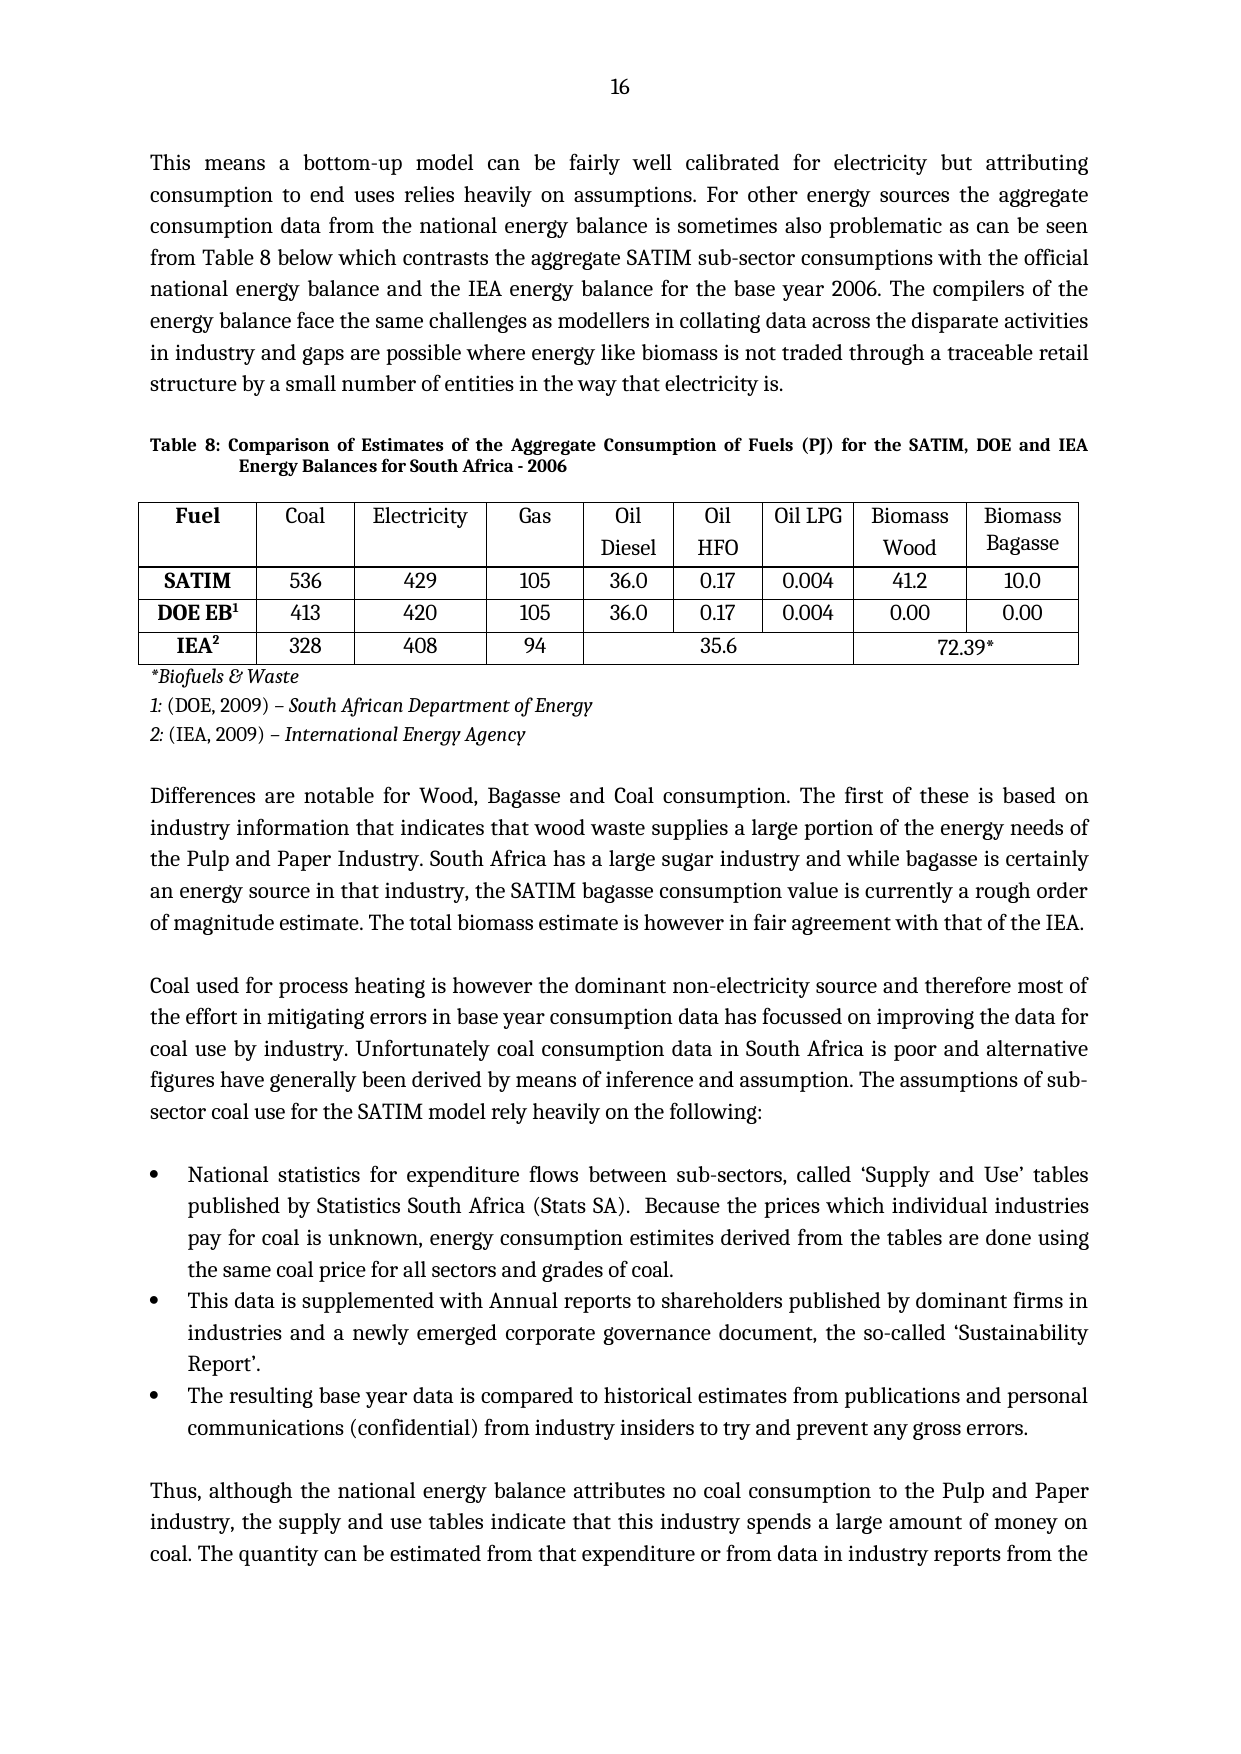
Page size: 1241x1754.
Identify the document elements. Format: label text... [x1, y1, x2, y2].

table_cell 35.6 [584, 633, 853, 664]
table_cell 10.0 [967, 568, 1078, 599]
table_cell 536 [257, 568, 354, 599]
text This means a bottom-up model can be fairly well calibrated for electricity but attributing consumption to end uses relies heavily on assumptions. For other energy sources the aggregate consumption data from the national energy balance is sometimes also problematic as can be seen from Table 8 below which contrasts the aggregate SATIM sub-sector consumptions with the official national energy balance and the IEA energy balance for the base year 2006. The compilers of the energy balance face the same challenges as modellers in collating data across the disparate activities in industry and gaps are possible where energy like biomass is not traded through a traceable retail structure by a small number of entities in the way that electricity is. [150, 150, 1090, 397]
text Differences are notable for Wood, Bagasse and Coal consumption. The first of these is based on industry information that indicates that wood waste supplies a large portion of the energy needs of the Pulp and Paper Industry. South Africa has a large sugar industry and while bagasse is certainly an energy source in that industry, the SATIM bagasse consumption value is currently a rough order of magnitude estimate. The total biomass estimate is however in fair agreement with that of the IEA. [150, 783, 1090, 936]
text *Biofuels & Waste [150, 665, 1090, 689]
table_cell 72.39* [854, 633, 1078, 664]
table_cell 420 [355, 600, 486, 632]
table_cell 408 [355, 633, 486, 664]
table_cell 328 [257, 633, 354, 664]
table_header Biomass Wood [854, 503, 966, 566]
list National statistics for expenditure flows between sub-sectors, called ‘Supply and Use’ tables published by Statistics South Africa (Stats SA). Because the prices which individual industries pay for coal is unknown, energy consumption estimites derived from the tables are done using the same coal price for all sectors and grades of coal. [150, 1162, 1090, 1283]
table_header Biomass Bagasse [967, 503, 1078, 566]
text Coal used for process heating is however the dominant non-electricity source and therefore most of the effort in mitigating errors in base year consumption data has focussed on improving the data for coal use by industry. Unfortunately coal consumption data in South Africa is poor and alternative figures have generally been derived by means of inference and assumption. The assumptions of sub-sector coal use for the SATIM model rely heavily on the following: [150, 972, 1090, 1125]
table_cell 94 [487, 633, 583, 664]
table_cell 413 [257, 600, 354, 632]
table_cell 0.17 [674, 600, 762, 632]
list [150, 1477, 1090, 1567]
table_header Fuel [139, 503, 256, 566]
table_cell SATIM [139, 568, 256, 599]
table_header Oil LPG [763, 503, 853, 566]
table_cell 36.0 [584, 600, 673, 632]
table_cell IEA2 [139, 633, 256, 664]
list The resulting base year data is compared to historical estimates from publications and personal communications (confidential) from industry insiders to try and prevent any gross errors. [150, 1383, 1090, 1441]
table_cell 105 [487, 568, 583, 599]
table_cell 0.00 [967, 600, 1078, 632]
table_cell 36.0 [584, 568, 673, 599]
table_cell 41.2 [854, 568, 966, 599]
table_cell 0.00 [854, 600, 966, 632]
table_cell 0.004 [763, 600, 853, 632]
table_header Oil Diesel [584, 503, 673, 566]
table_header Gas [487, 503, 583, 566]
text Table 8: Comparison of Estimates of the Aggregate Consumption of Fuels (PJ) for the SATIM, DOE and IEA Energy Balances for South Africa - 2006 [150, 434, 1090, 477]
table_cell 429 [355, 568, 486, 599]
table_header Electricity [355, 503, 486, 566]
table_cell 0.004 [763, 568, 853, 599]
list This data is supplemented with Annual reports to shareholders published by dominant firms in industries and a newly emerged corporate governance document, the so-called ‘Sustainability Report’. [150, 1288, 1090, 1377]
table_header Coal [257, 503, 354, 566]
text 1: – South African Department of Energy [150, 694, 1090, 718]
table_header Oil HFO [674, 503, 762, 566]
text 2: – International Energy Agency [150, 723, 1090, 747]
table_cell DOE EB1 [139, 600, 256, 632]
table_cell 0.17 [674, 568, 762, 599]
table_cell 105 [487, 600, 583, 632]
